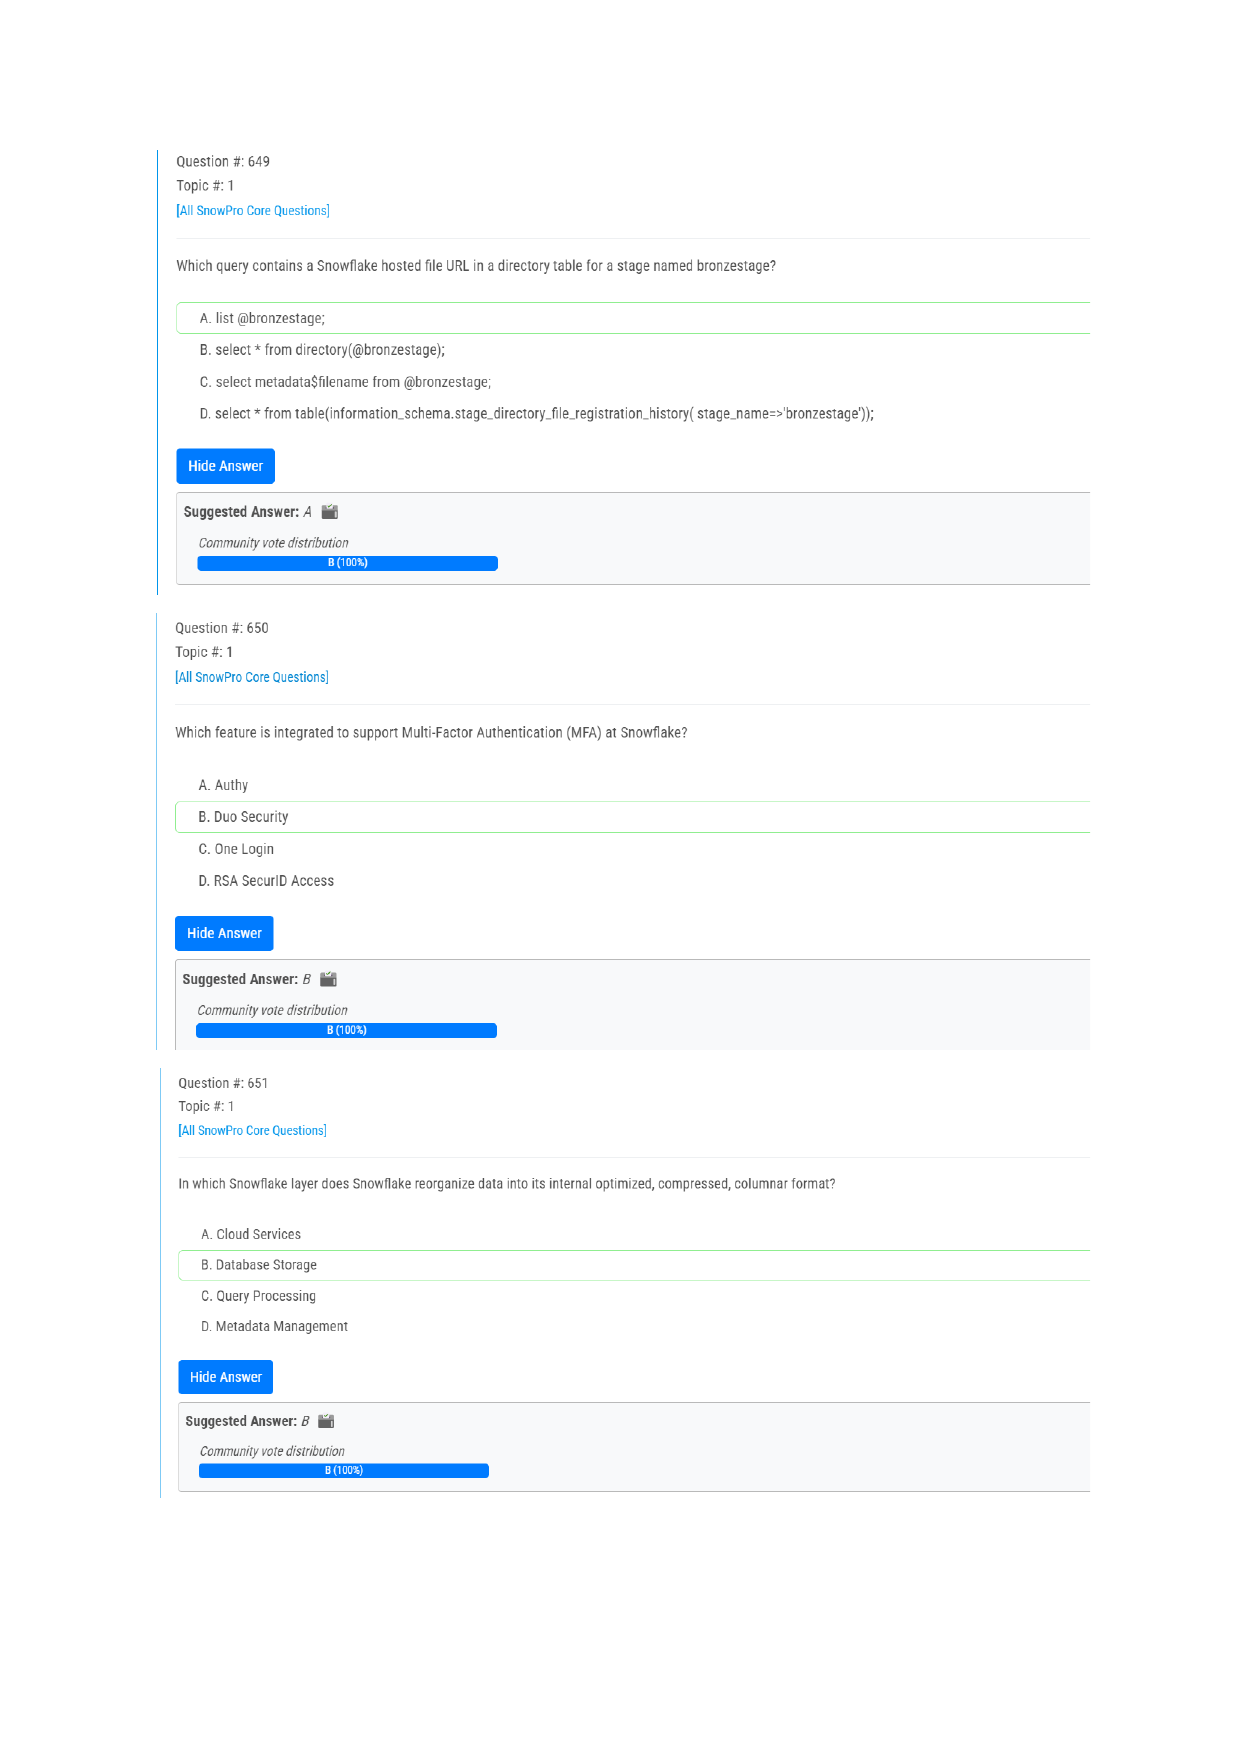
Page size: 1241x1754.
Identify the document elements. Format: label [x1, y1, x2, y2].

picture [150, 150, 1091, 595]
picture [150, 1068, 1091, 1498]
picture [150, 613, 1091, 1050]
